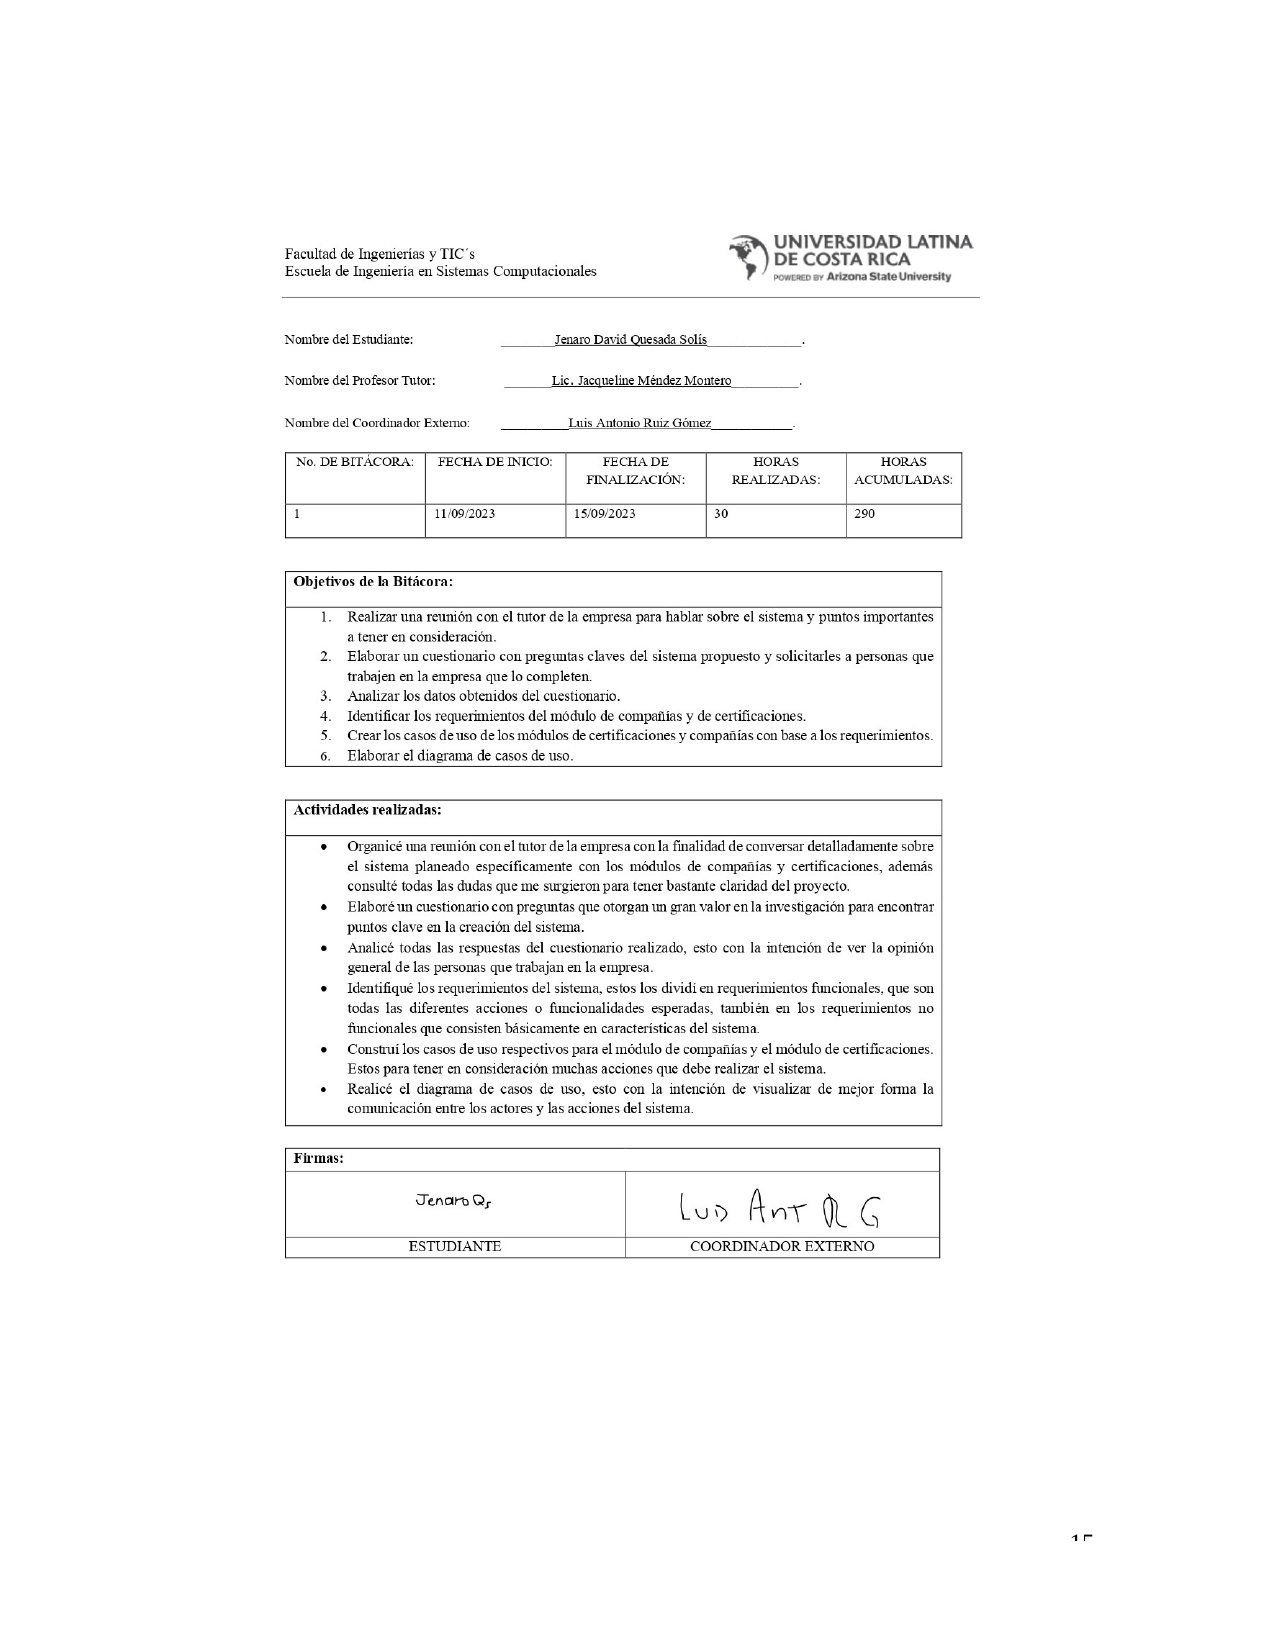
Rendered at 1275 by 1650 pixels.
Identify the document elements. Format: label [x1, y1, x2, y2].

picture [281, 231, 980, 1261]
